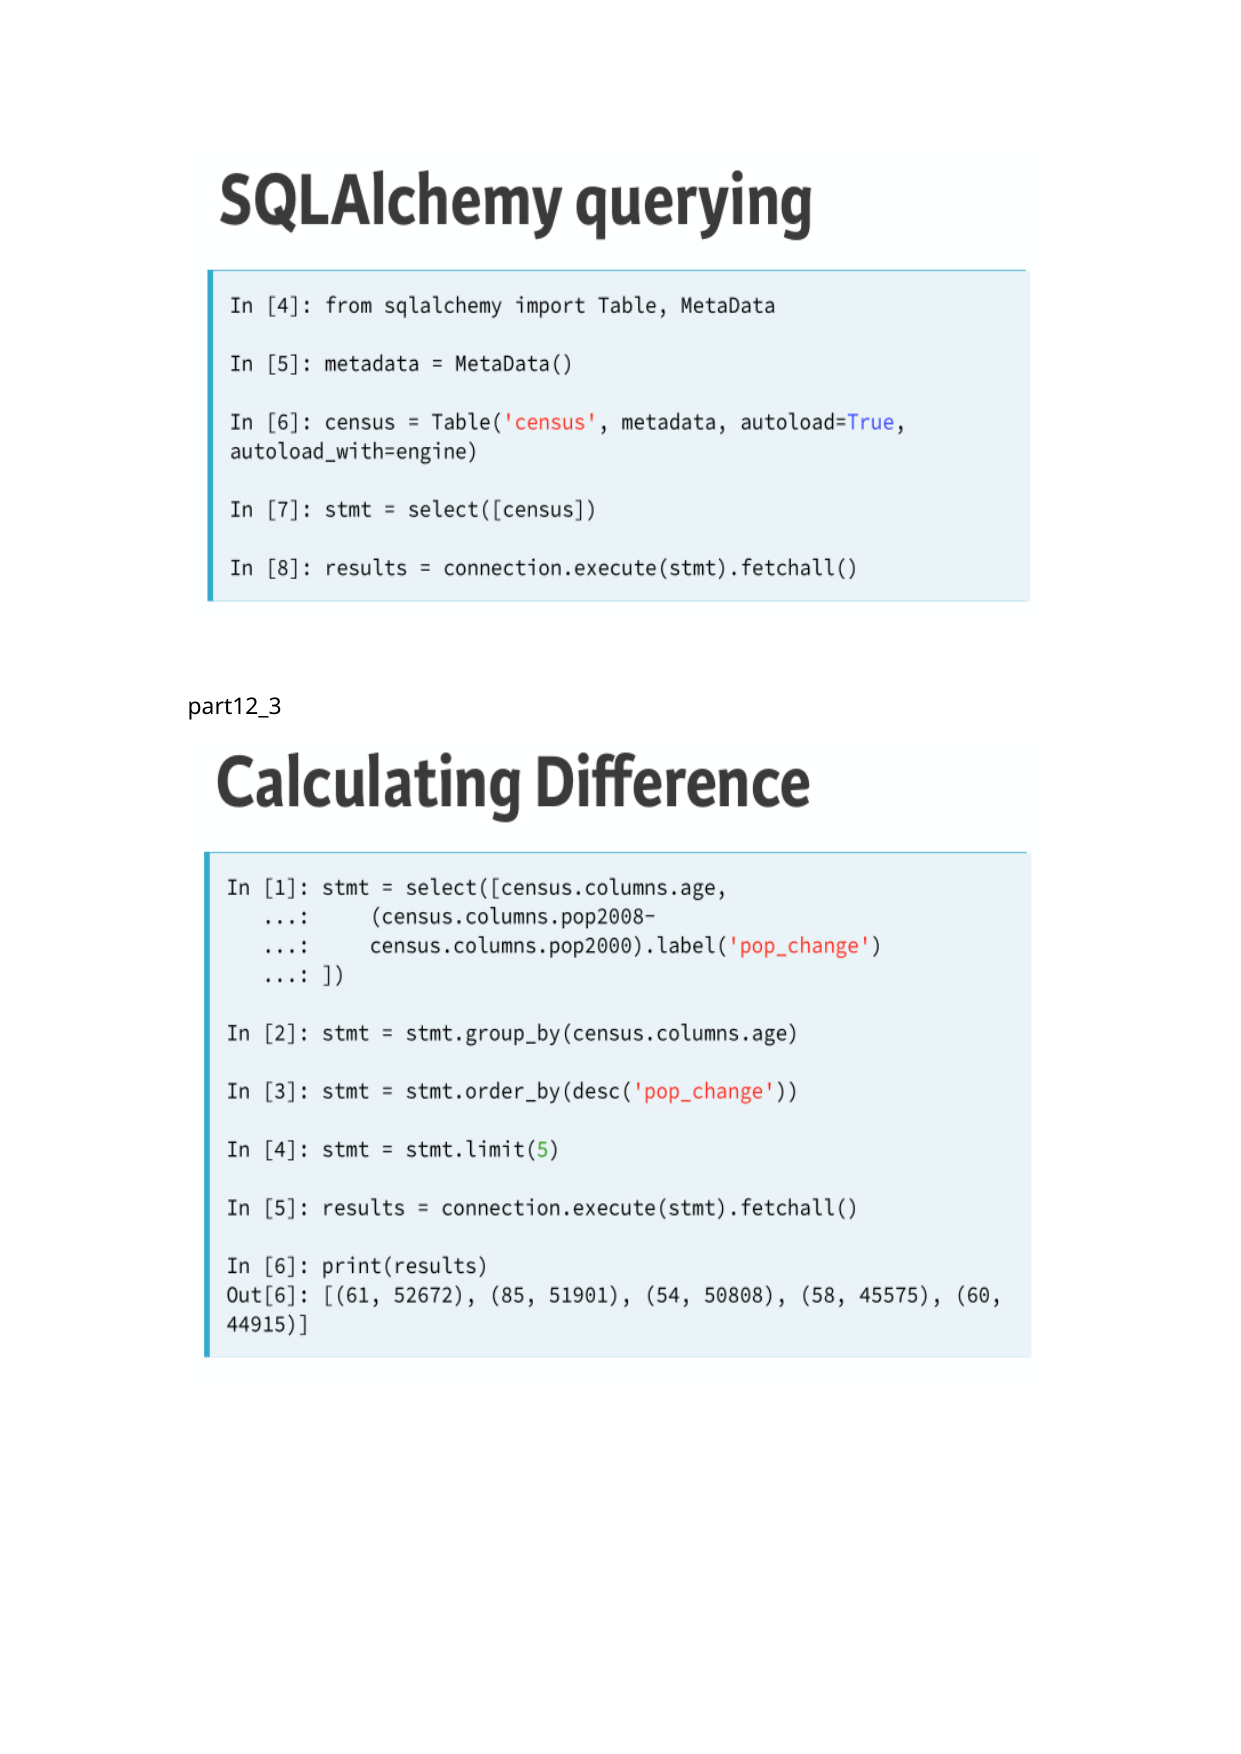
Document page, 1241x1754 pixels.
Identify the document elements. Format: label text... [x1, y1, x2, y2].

picture [187, 742, 1052, 1386]
text part12_3 [187, 690, 1053, 721]
picture [187, 150, 1053, 618]
